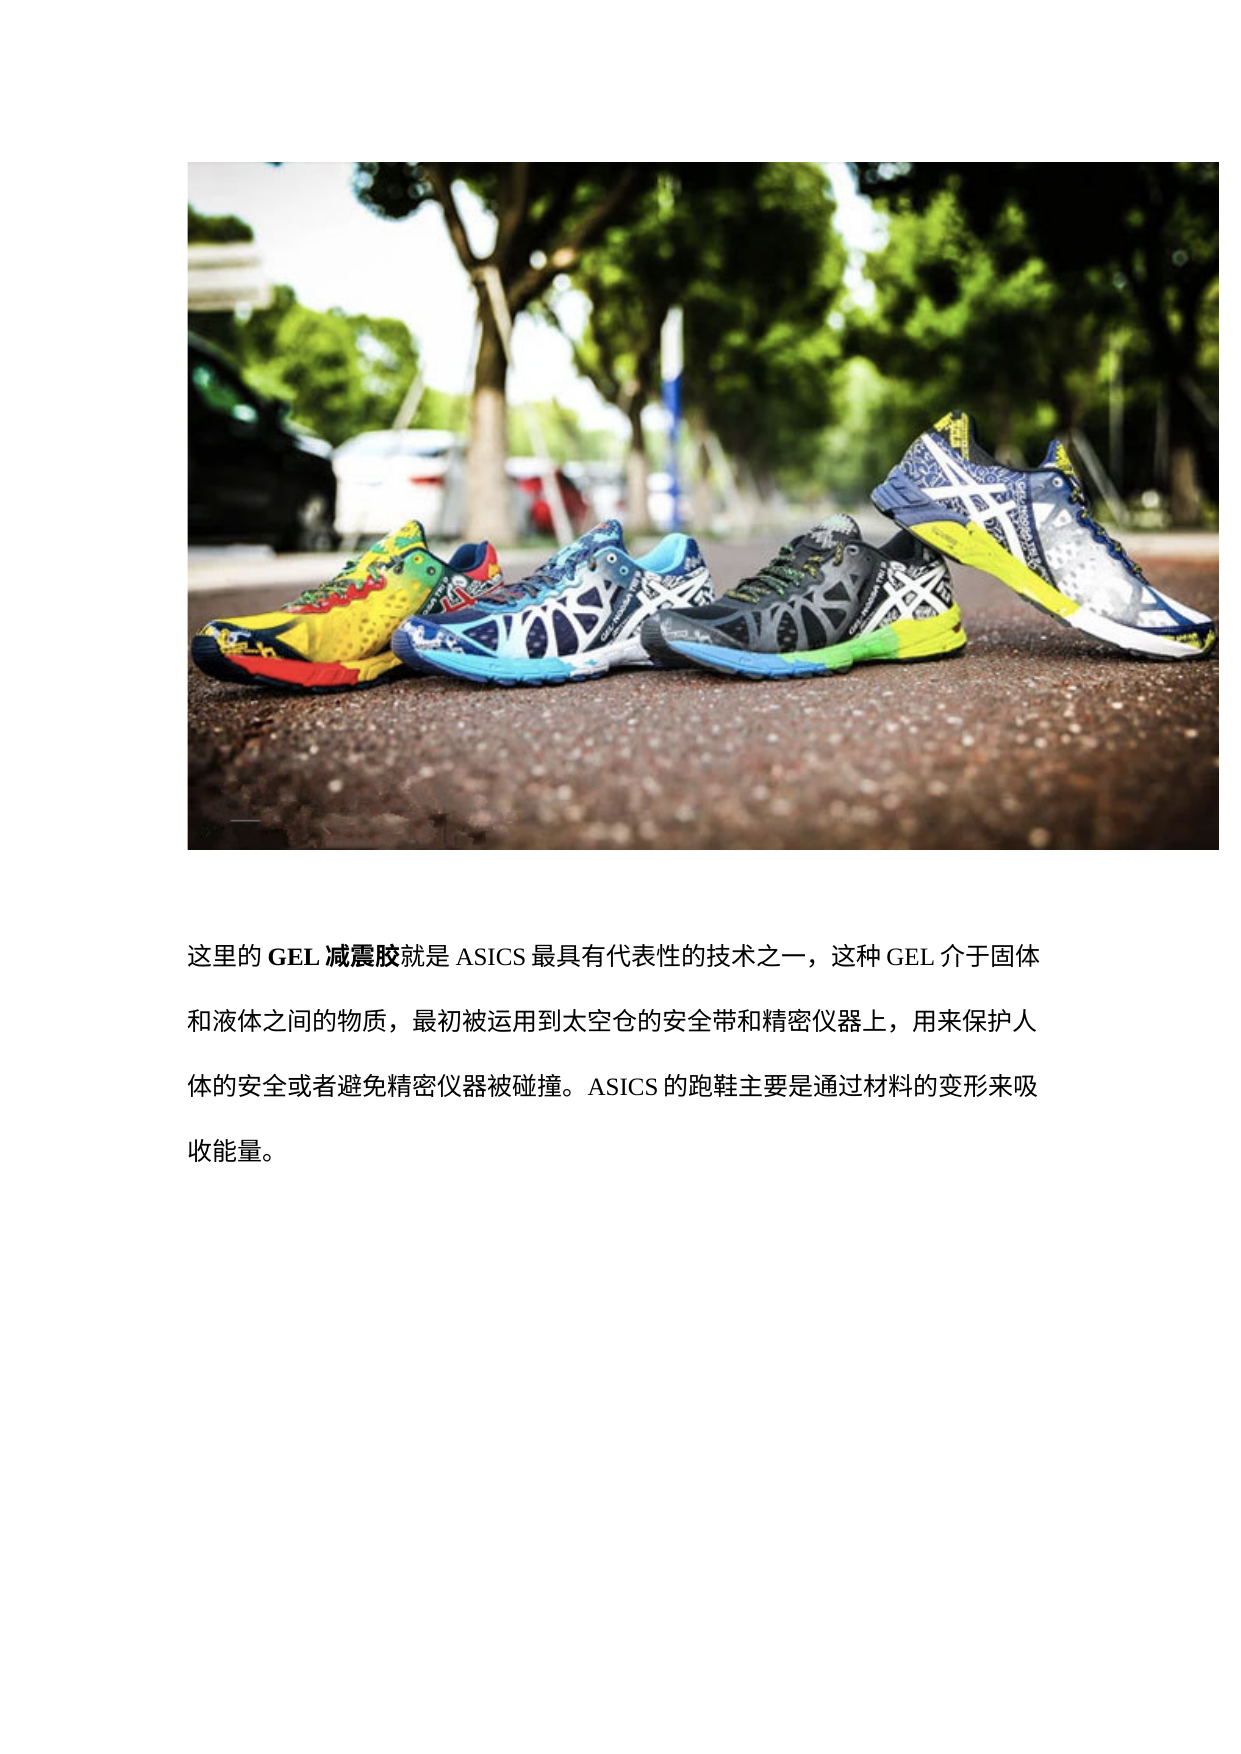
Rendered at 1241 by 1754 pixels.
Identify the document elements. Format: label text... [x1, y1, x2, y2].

text 这里的GEL减震胶就是ASICS最具有代表性的技术之一，这种GEL介于固体和液体之间的物质，最初被运用到太空仓的安全带和精密仪器上，用来保护人体的安全或者避免精密仪器被碰撞。ASICS的跑鞋主要是通过材料的变形来吸收能量。 [187, 922, 1053, 1182]
picture [187, 162, 1219, 850]
